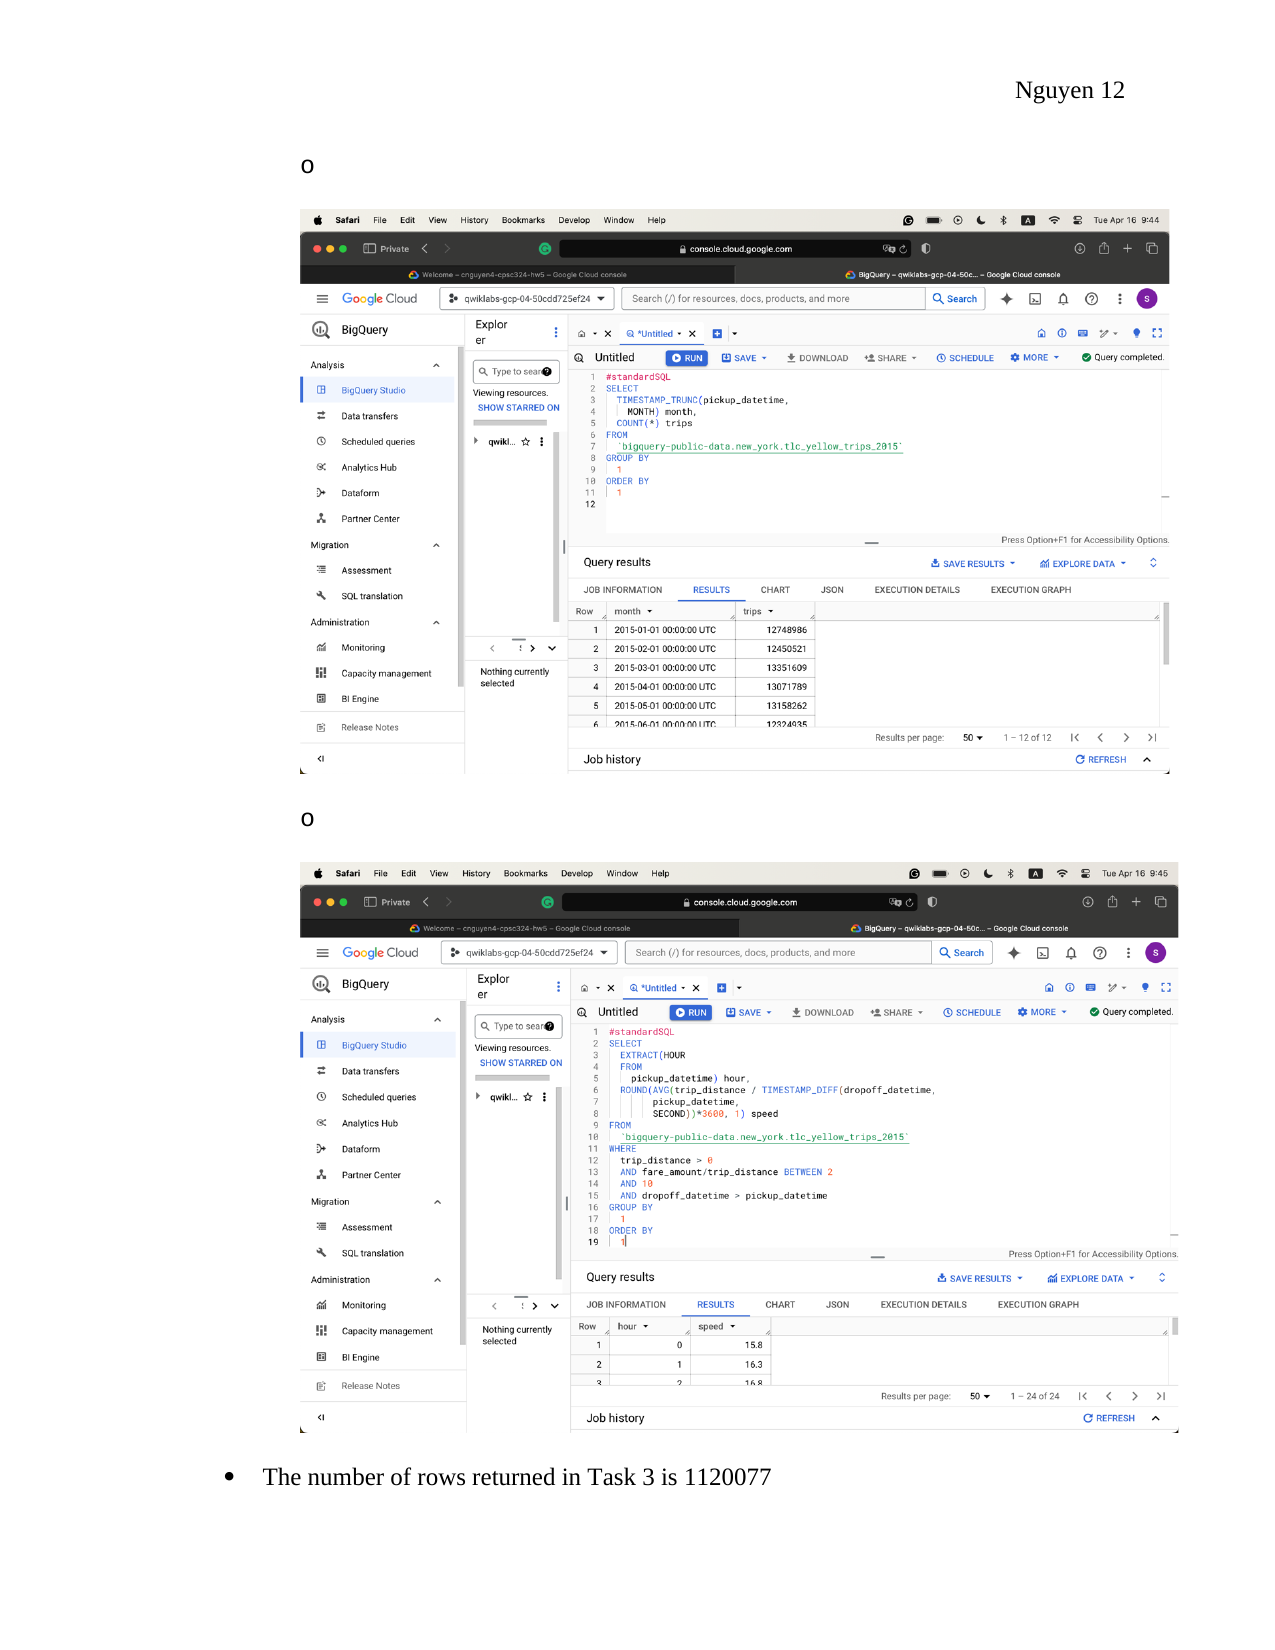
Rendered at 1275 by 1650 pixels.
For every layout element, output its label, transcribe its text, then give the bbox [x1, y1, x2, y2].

picture [300, 862, 1179, 1433]
list The number of rows returned in Task 3 is 1120077 [225, 1462, 1125, 1490]
picture [300, 209, 1170, 774]
